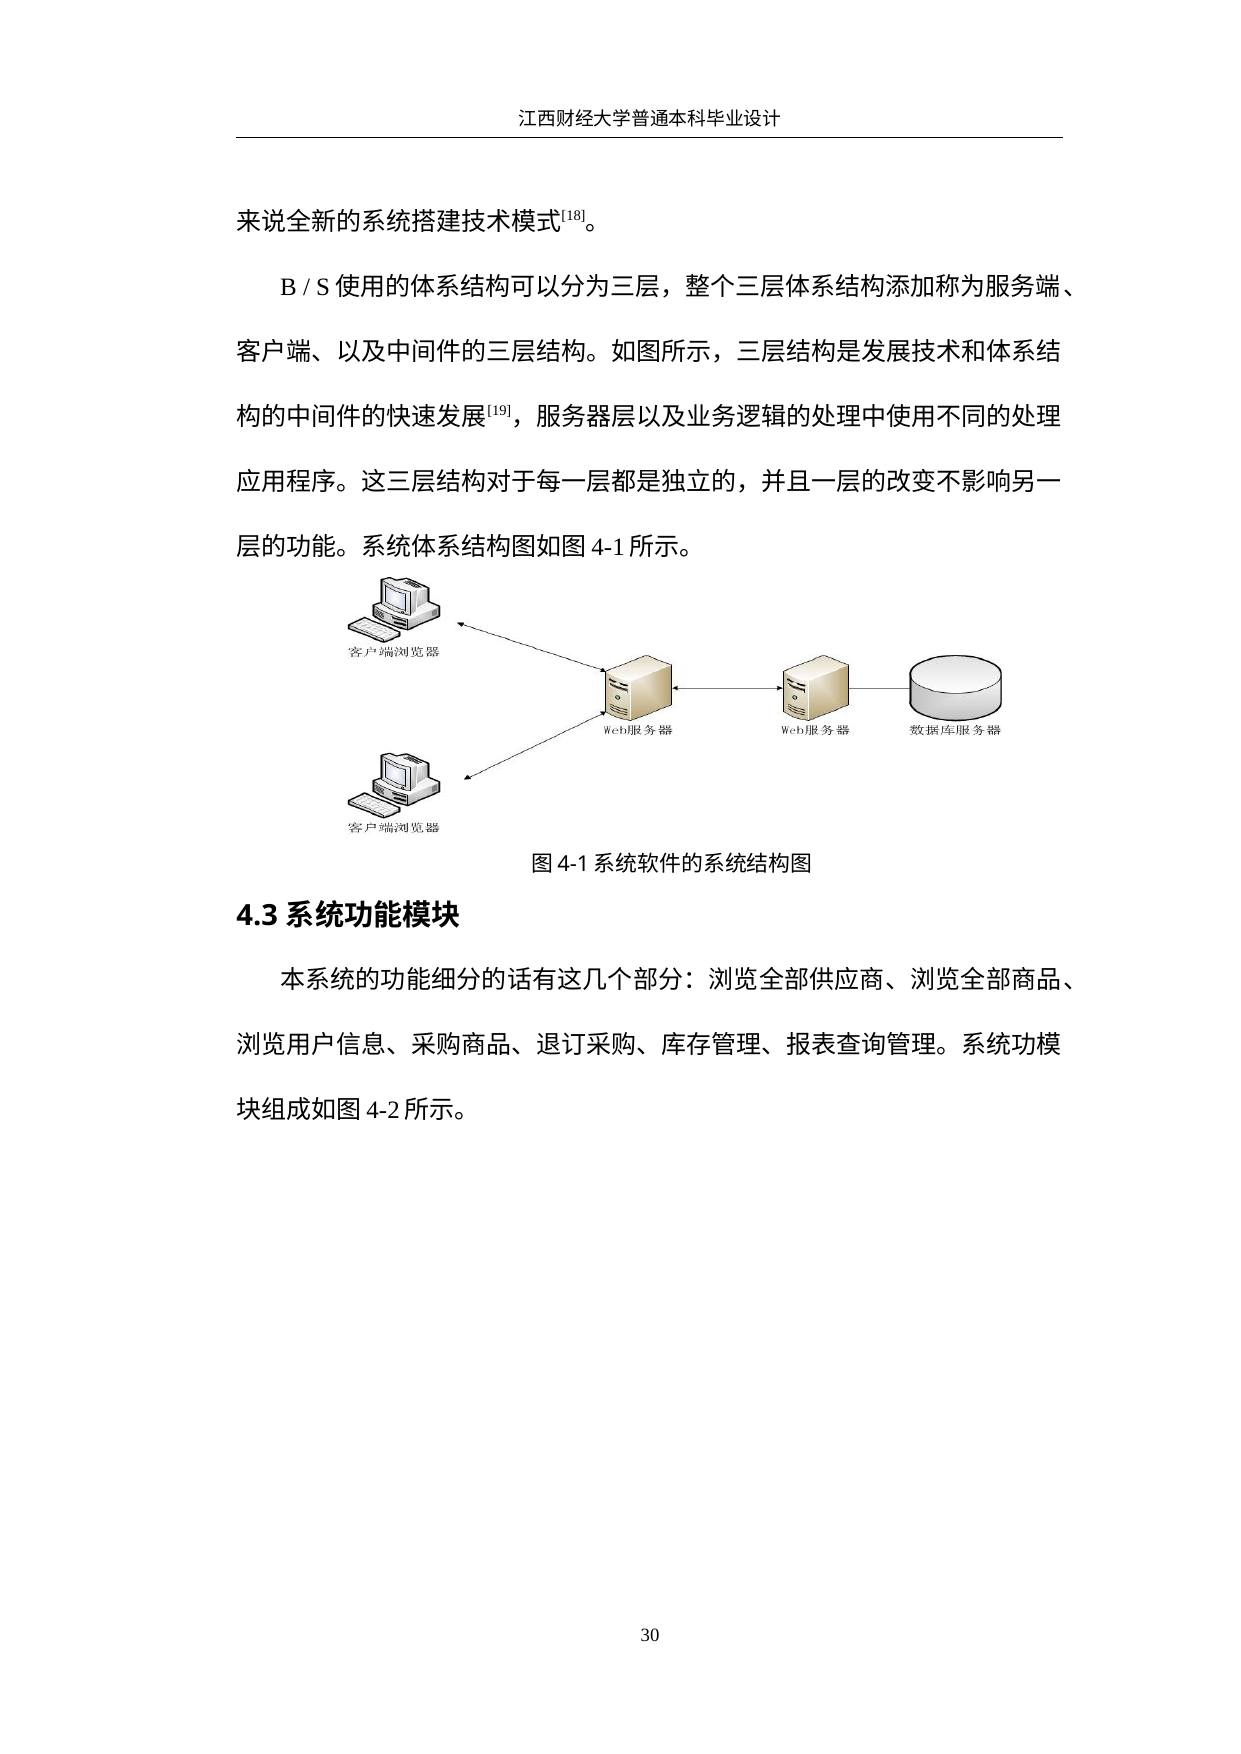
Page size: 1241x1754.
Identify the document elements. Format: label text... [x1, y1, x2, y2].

subtitle 4.3 系统功能模块 [236, 881, 1063, 946]
text B / S使用的体系结构可以分为三层，整个三层体系结构添加称为服务端、客户端、以及中间件的三层结构。如图所示，三层结构是发展技术和体系结构的中间件的快速发展[19]，服务器层以及业务逻辑的处理中使用不同的处理应用程序。这三层结构对于每一层都是独立的，并且一层的改变不影响另一层的功能。系统体系结构图如图4-1所示。 [236, 252, 1063, 577]
text 图4-1系统软件的系统结构图 [236, 835, 1063, 881]
text 本系统的功能细分的话有这几个部分：浏览全部供应商、浏览全部商品、浏览用户信息、采购商品、退订采购、库存管理、报表查询管理。系统功模块组成如图4-2所示。 [236, 946, 1063, 1141]
picture [347, 577, 1002, 835]
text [236, 187, 1063, 252]
